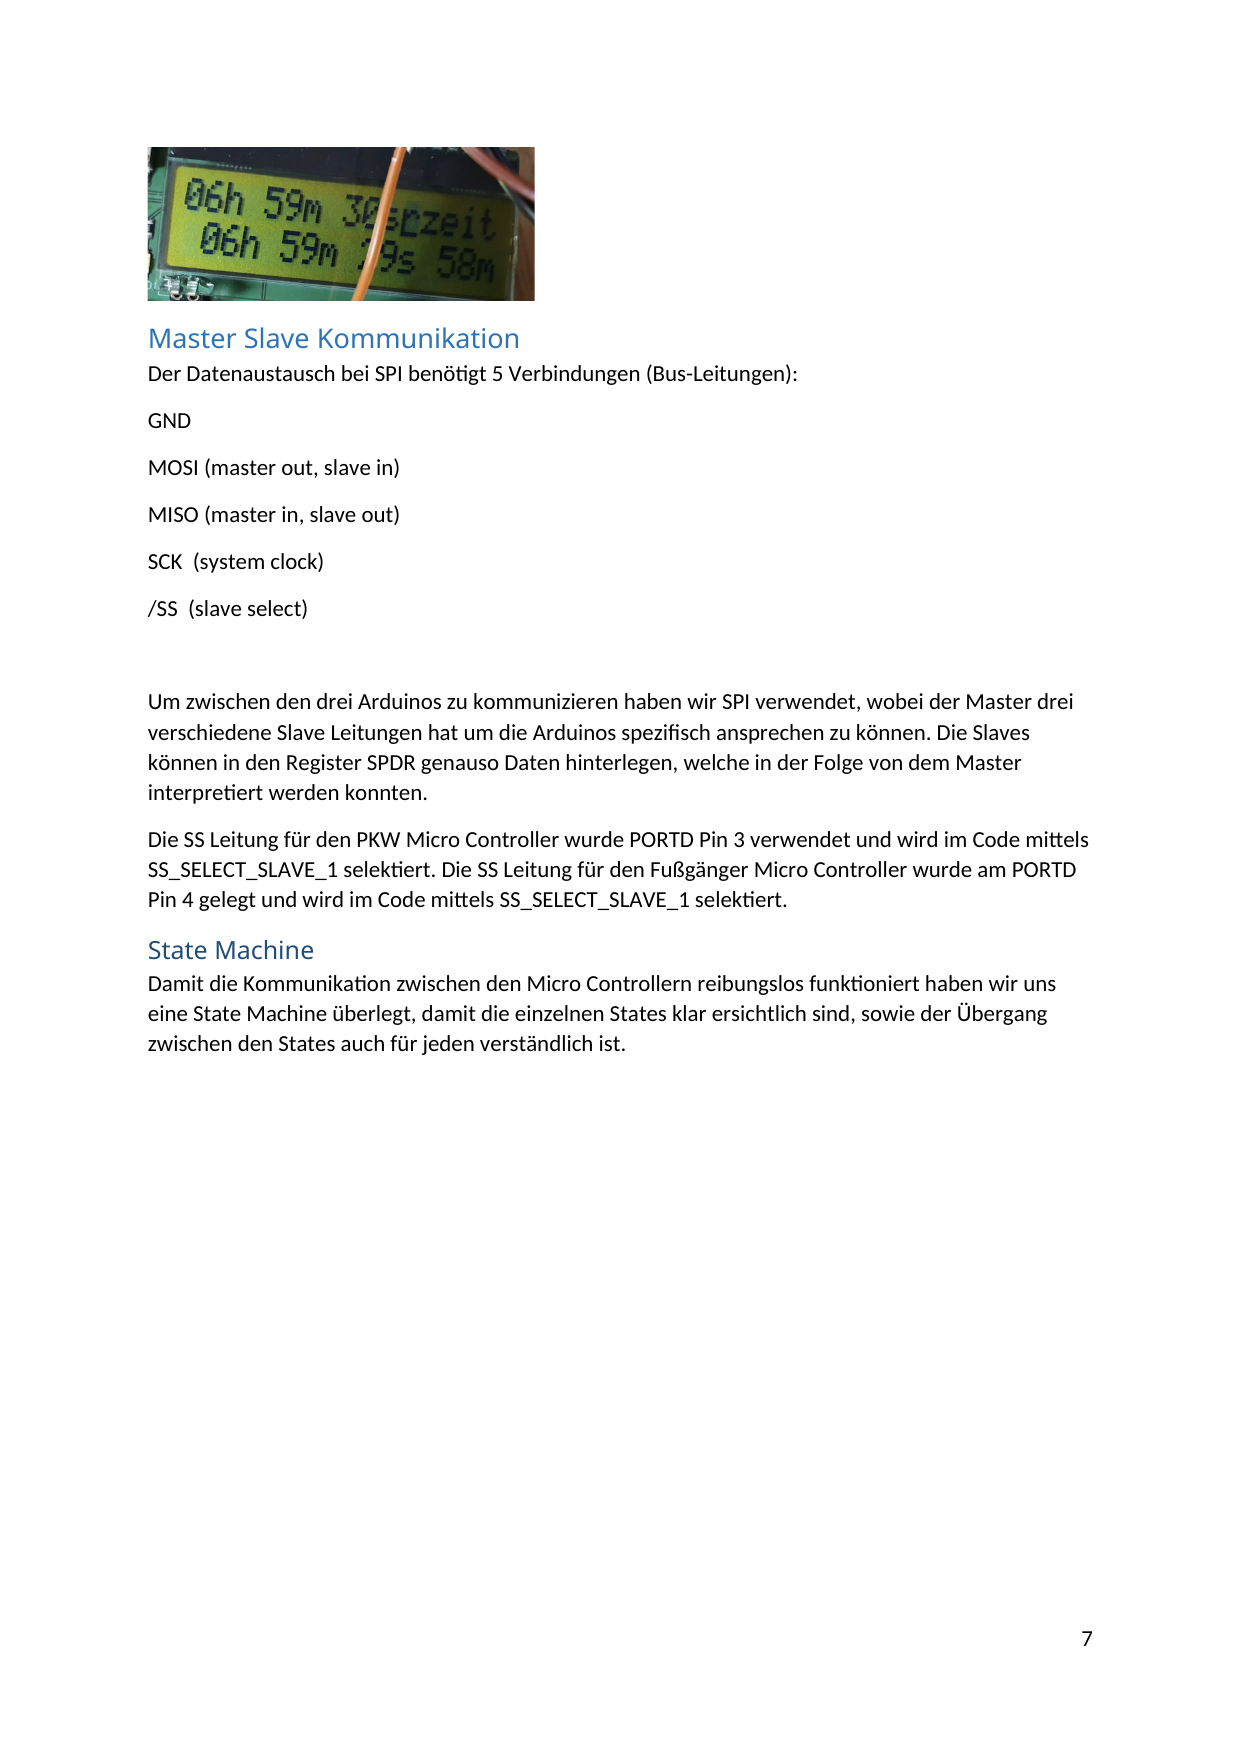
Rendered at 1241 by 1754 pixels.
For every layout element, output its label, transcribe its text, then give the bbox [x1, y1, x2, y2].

text /SS (slave select) [148, 594, 1093, 622]
text MISO (master in, slave out) [148, 500, 1093, 528]
subtitle Master Slave Kommunikation [148, 319, 1093, 356]
picture [147, 147, 535, 301]
text Damit die Kommunikation zwischen den Micro Controllern reibungslos funktioniert haben wir uns eine State Machine überlegt, damit die einzelnen States klar ersichtlich sind, sowie der Übergang zwischen den States auch für jeden verständlich ist. [148, 969, 1093, 1057]
text Die SS Leitung für den PKW Micro Controller wurde PORTD Pin 3 verwendet und wird im Code mittels SS_SELECT_SLAVE_1 selektiert. Die SS Leitung für den Fußgänger Micro Controller wurde am PORTD Pin 4 gelegt und wird im Code mittels SS_SELECT_SLAVE_1 selektiert. [148, 825, 1093, 913]
subtitle State Machine [148, 932, 1093, 966]
text Der Datenaustausch bei SPI benötigt 5 Verbindungen (Bus-Leitungen): [148, 359, 1093, 387]
text SCK (system clock) [148, 547, 1093, 575]
text Um zwischen den drei Arduinos zu kommunizieren haben wir SPI verwendet, wobei der Master drei verschiedene Slave Leitungen hat um die Arduinos spezifisch ansprechen zu können. Die Slaves können in den Register SPDR genauso Daten hinterlegen, welche in der Folge von dem Master interpretiert werden konnten. [148, 687, 1093, 806]
text MOSI (master out, slave in) [148, 453, 1093, 481]
text GND [148, 406, 1093, 434]
